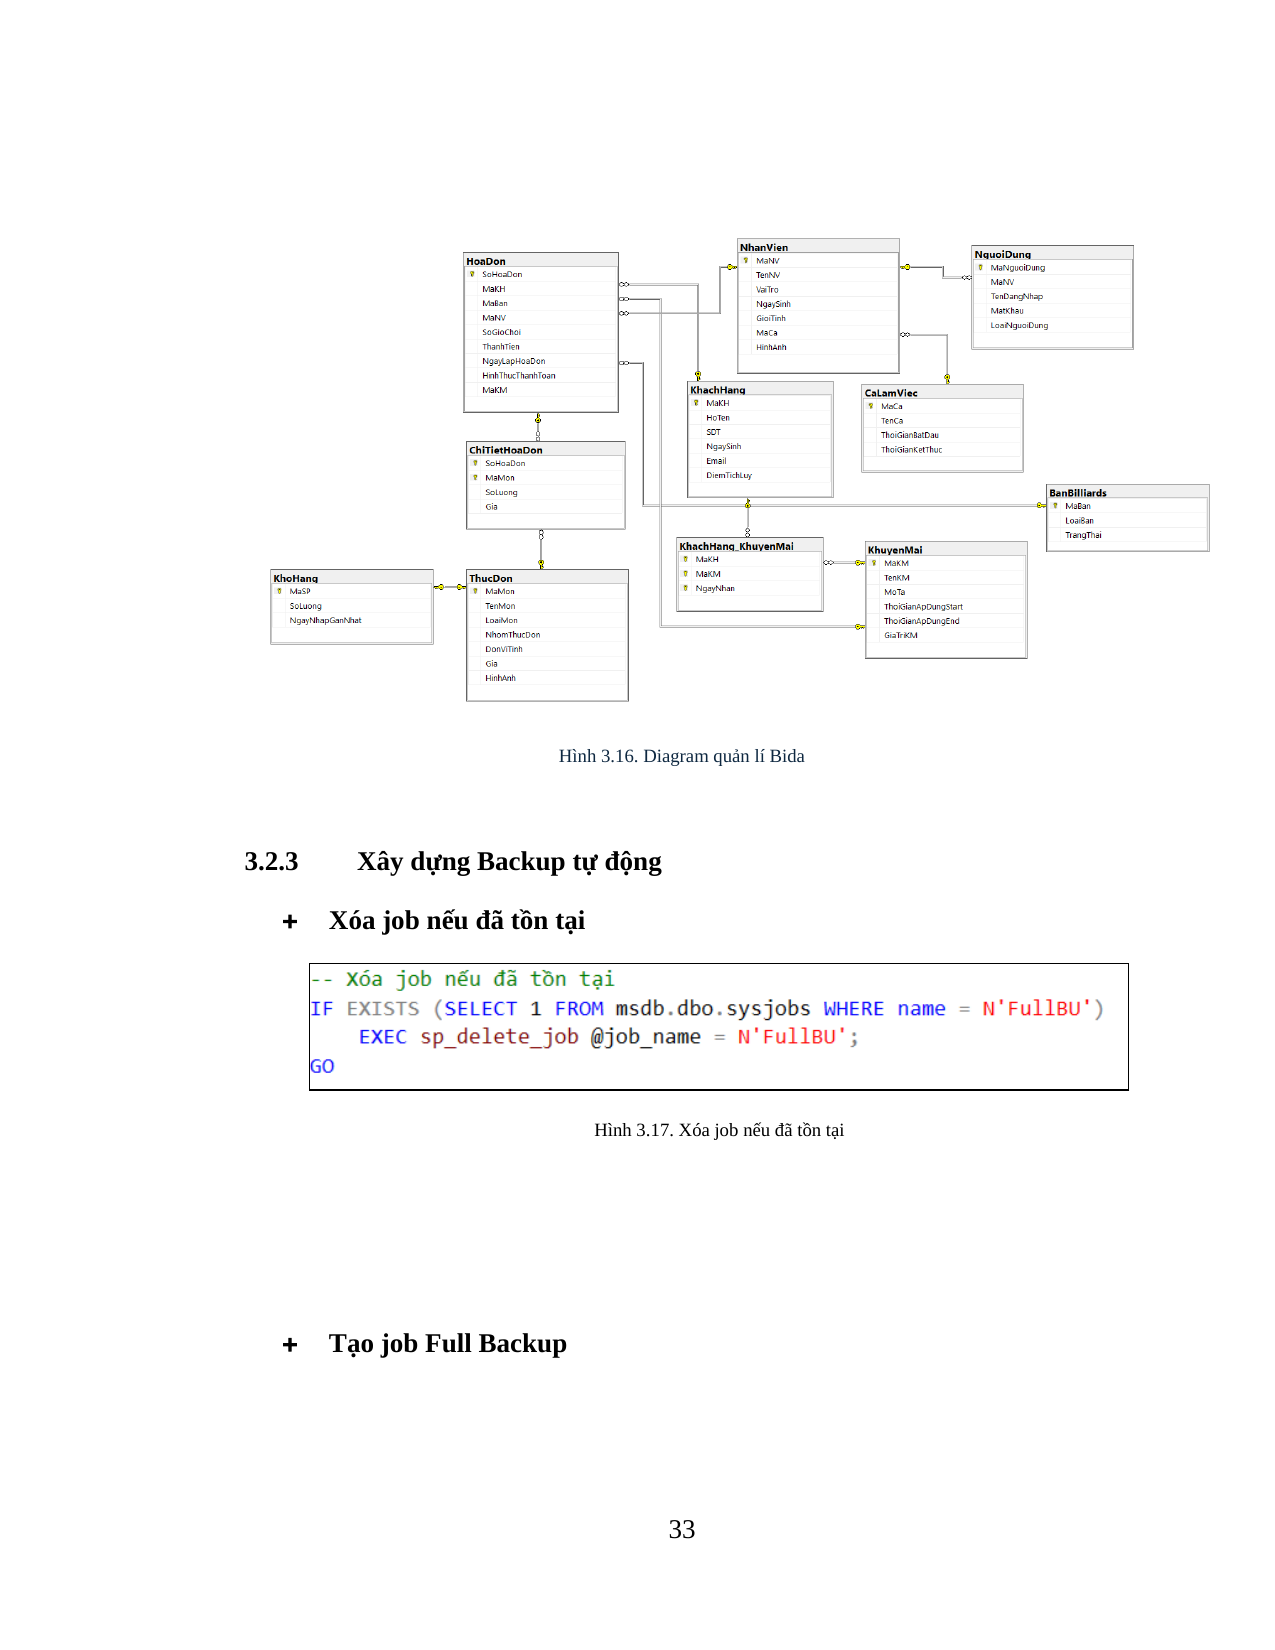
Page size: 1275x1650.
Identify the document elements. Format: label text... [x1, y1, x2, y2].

picture [310, 964, 1128, 1089]
picture [265, 206, 1211, 717]
list Xóa job nếu đã tồn tại [282, 904, 1157, 935]
list Tạo job Full Backup [282, 1327, 1157, 1359]
list Xây dựng Backup tự động [244, 845, 1157, 876]
